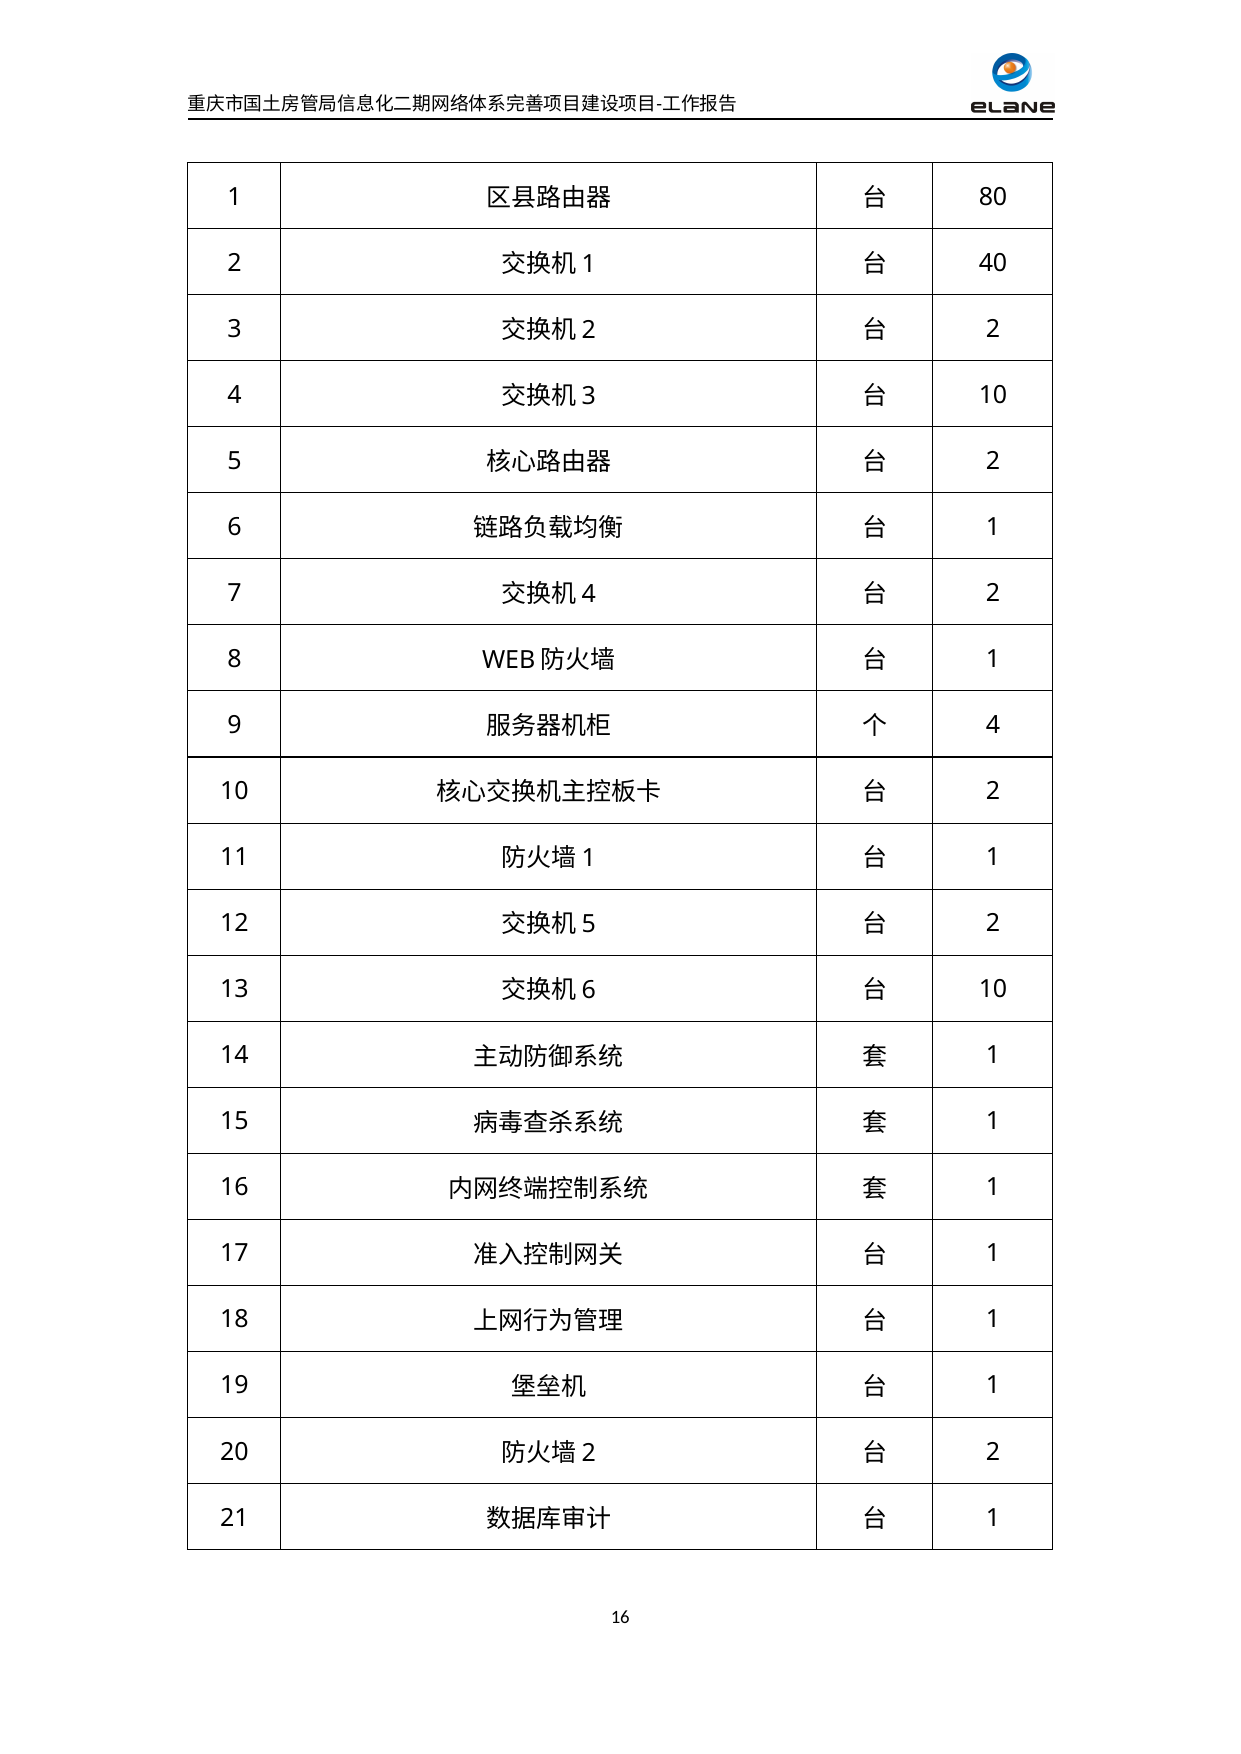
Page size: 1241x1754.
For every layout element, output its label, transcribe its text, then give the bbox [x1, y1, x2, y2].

table_cell 2 [933, 427, 1052, 492]
table_cell 20 [188, 1418, 280, 1483]
table_cell 1 [933, 824, 1052, 888]
table_cell 台 [817, 1220, 932, 1285]
table_cell 台 [817, 890, 932, 954]
table_cell 8 [188, 625, 280, 690]
table_cell 主动防御系统 [281, 1022, 816, 1087]
table_cell 防火墙2 [281, 1418, 816, 1483]
table_cell 1 [933, 1484, 1052, 1549]
table_cell 1 [933, 1022, 1052, 1087]
table_cell 15 [188, 1088, 280, 1153]
table_cell 2 [933, 295, 1052, 360]
table_cell 交换机5 [281, 890, 816, 954]
table_cell 病毒查杀系统 [281, 1088, 816, 1153]
table_cell 1 [933, 1154, 1052, 1219]
table_cell 准入控制网关 [281, 1220, 816, 1285]
table_cell 2 [933, 1418, 1052, 1483]
table_cell 服务器机柜 [281, 691, 816, 756]
table_cell 台 [817, 625, 932, 690]
table_cell 2 [933, 758, 1052, 822]
table_cell 链路负载均衡 [281, 493, 816, 558]
table_cell 10 [933, 956, 1052, 1021]
table_cell 2 [188, 229, 280, 294]
table_cell 堡垒机 [281, 1352, 816, 1417]
table_cell 6 [188, 493, 280, 558]
table_cell 交换机4 [281, 559, 816, 624]
table_cell WEB防火墙 [281, 625, 816, 690]
table_cell 1 [188, 163, 280, 228]
table_cell 1 [933, 625, 1052, 690]
table_cell 个 [817, 691, 932, 756]
table_cell 18 [188, 1286, 280, 1351]
table_cell 台 [817, 1286, 932, 1351]
table_cell 10 [188, 758, 280, 822]
table_cell 2 [933, 890, 1052, 954]
table_cell 套 [817, 1088, 932, 1153]
table_cell 13 [188, 956, 280, 1021]
table_cell 80 [933, 163, 1052, 228]
table_cell 9 [188, 691, 280, 756]
table_cell 5 [188, 427, 280, 492]
table_cell 1 [933, 493, 1052, 558]
table_cell 台 [817, 493, 932, 558]
table_cell 12 [188, 890, 280, 954]
table_cell 4 [188, 361, 280, 426]
table_cell 1 [933, 1352, 1052, 1417]
table_cell 核心交换机主控板卡 [281, 758, 816, 822]
table_cell 核心路由器 [281, 427, 816, 492]
table_cell 上网行为管理 [281, 1286, 816, 1351]
table_cell 16 [188, 1154, 280, 1219]
table_cell 7 [188, 559, 280, 624]
table_cell 40 [933, 229, 1052, 294]
table_cell 台 [817, 1484, 932, 1549]
table_cell 区县路由器 [281, 163, 816, 228]
table_cell 台 [817, 295, 932, 360]
table_cell 3 [188, 295, 280, 360]
table_cell 14 [188, 1022, 280, 1087]
table_cell 台 [817, 163, 932, 228]
table_cell 内网终端控制系统 [281, 1154, 816, 1219]
table_cell 台 [817, 1418, 932, 1483]
table_cell 21 [188, 1484, 280, 1549]
table_cell 19 [188, 1352, 280, 1417]
table_cell 台 [817, 758, 932, 822]
table_cell 10 [933, 361, 1052, 426]
table_cell 数据库审计 [281, 1484, 816, 1549]
table_cell 4 [933, 691, 1052, 756]
table_cell 台 [817, 1352, 932, 1417]
table_cell 台 [817, 229, 932, 294]
table_cell 11 [188, 824, 280, 888]
table_cell 1 [933, 1220, 1052, 1285]
table_cell 套 [817, 1022, 932, 1087]
table_cell 2 [933, 559, 1052, 624]
table_cell 交换机6 [281, 956, 816, 1021]
table_cell 1 [933, 1286, 1052, 1351]
table_cell 1 [933, 1088, 1052, 1153]
table_cell 台 [817, 956, 932, 1021]
table_cell 交换机2 [281, 295, 816, 360]
picture [971, 53, 1055, 113]
table_cell 交换机1 [281, 229, 816, 294]
table_cell 17 [188, 1220, 280, 1285]
table_cell 套 [817, 1154, 932, 1219]
table_cell 台 [817, 824, 932, 888]
table_cell 台 [817, 559, 932, 624]
table_cell 台 [817, 427, 932, 492]
table_cell 交换机3 [281, 361, 816, 426]
table_cell 防火墙1 [281, 824, 816, 888]
table_cell 台 [817, 361, 932, 426]
